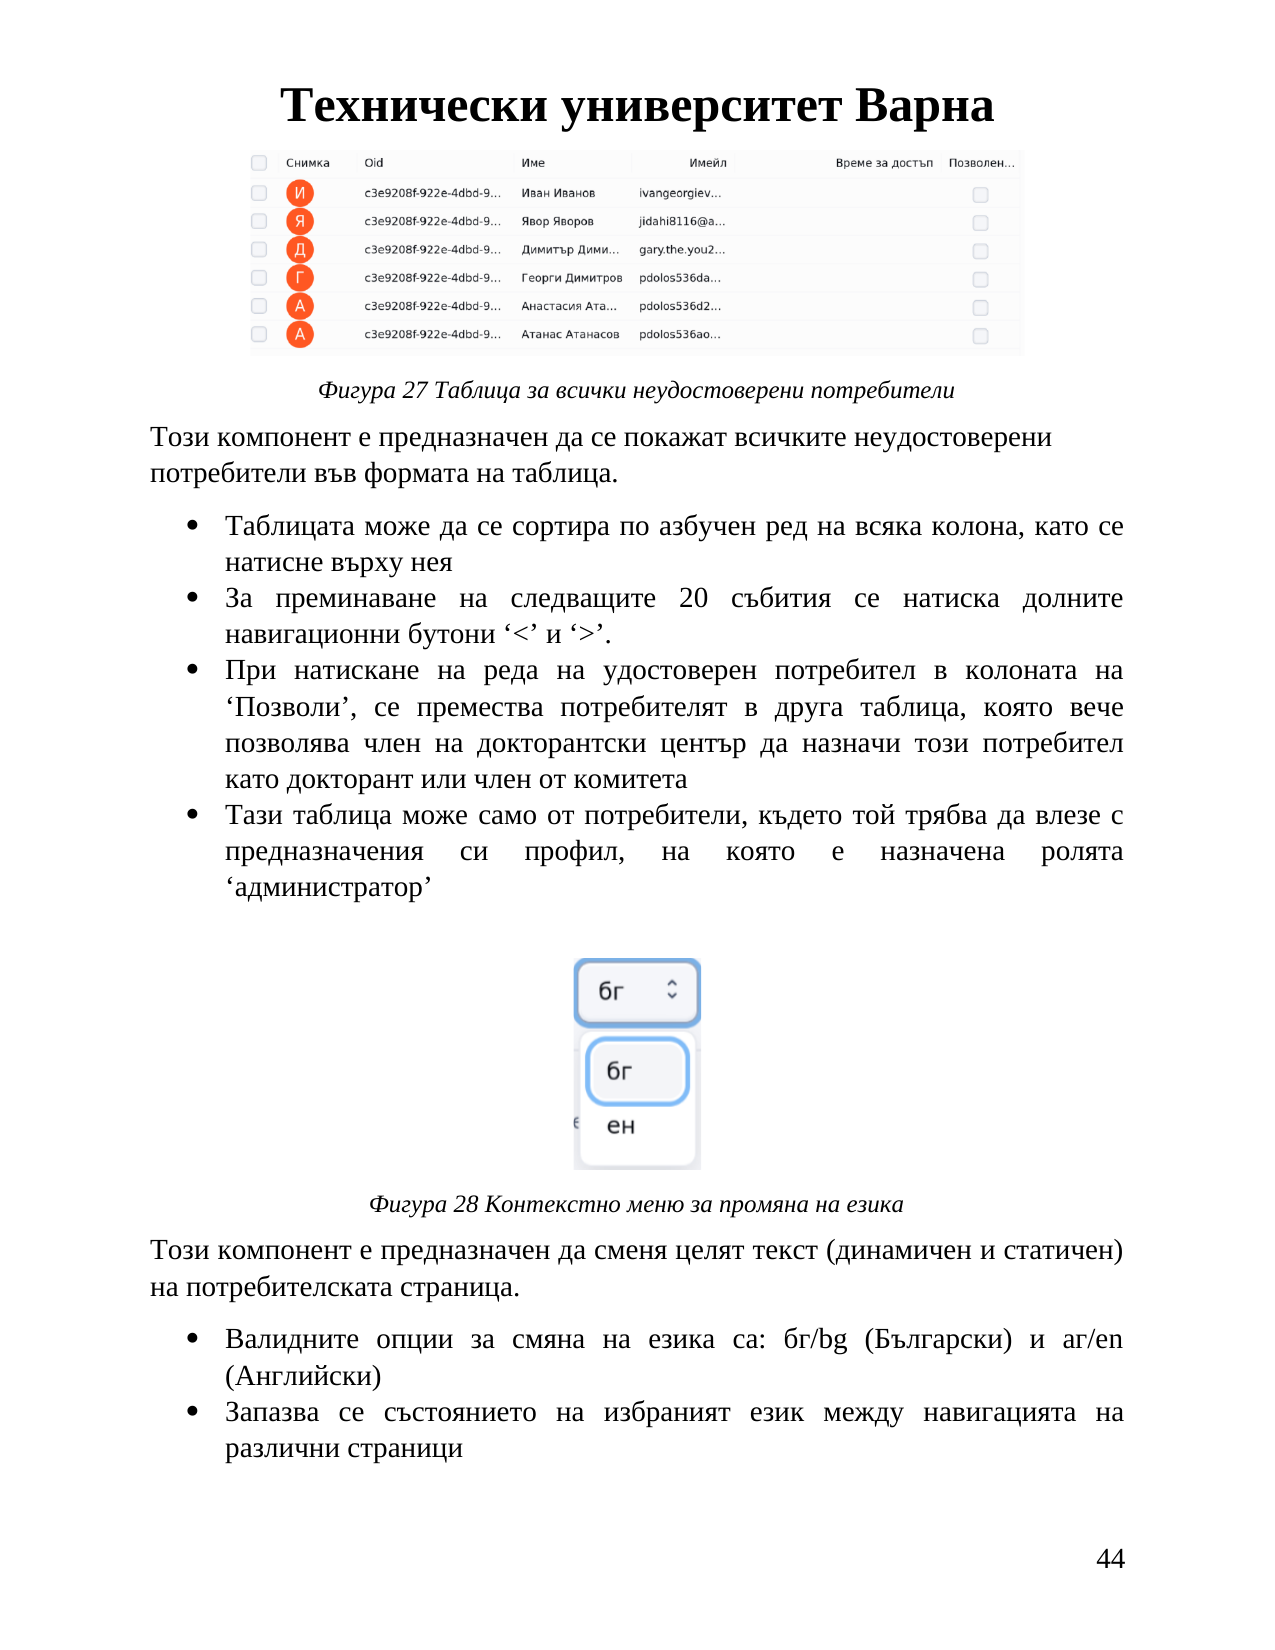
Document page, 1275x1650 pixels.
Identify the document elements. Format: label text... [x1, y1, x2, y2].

text Този компонент е предназначен да се покажат всичките неудостоверени потребители във формата на таблица. [150, 419, 1125, 488]
text Фигура 27 Таблица за всички неудостоверени потребители [150, 375, 1125, 404]
text Този компонент е предназначен да сменя целят текст (динамичен и статичен) на потребителската страница. [150, 1232, 1125, 1302]
picture [573, 958, 702, 1170]
text Фигура 28 Контекстно меню за промяна на езика [150, 1189, 1125, 1218]
list За преминаване на следващите 20 събития се натиска долните навигационни бутони ‘<’ и ‘>’. [187, 580, 1125, 650]
list Таблицата може да се сортира по азбучен ред на всяка колона, като се натисне върху нея [187, 508, 1125, 577]
list Тази таблица може само от потребители, където той трябва да влезе с предназначения си профил, на която е назначена ролята ‘администратор’ [187, 797, 1125, 903]
list Запазва се състоянието на избраният език между навигацията на различни страници [187, 1394, 1125, 1464]
list При натискане на реда на удостоверен потребител в колоната на ‘Позволи’, се премества потребителят в друга таблица, която вече позволява член на докторантски център да назначи този потребител като докторант или член от комитета [187, 652, 1125, 794]
list Валидните опции за смяна на езика са: бг/bg (Български) и аг/en (Английски) [187, 1321, 1125, 1391]
picture [250, 150, 1025, 356]
